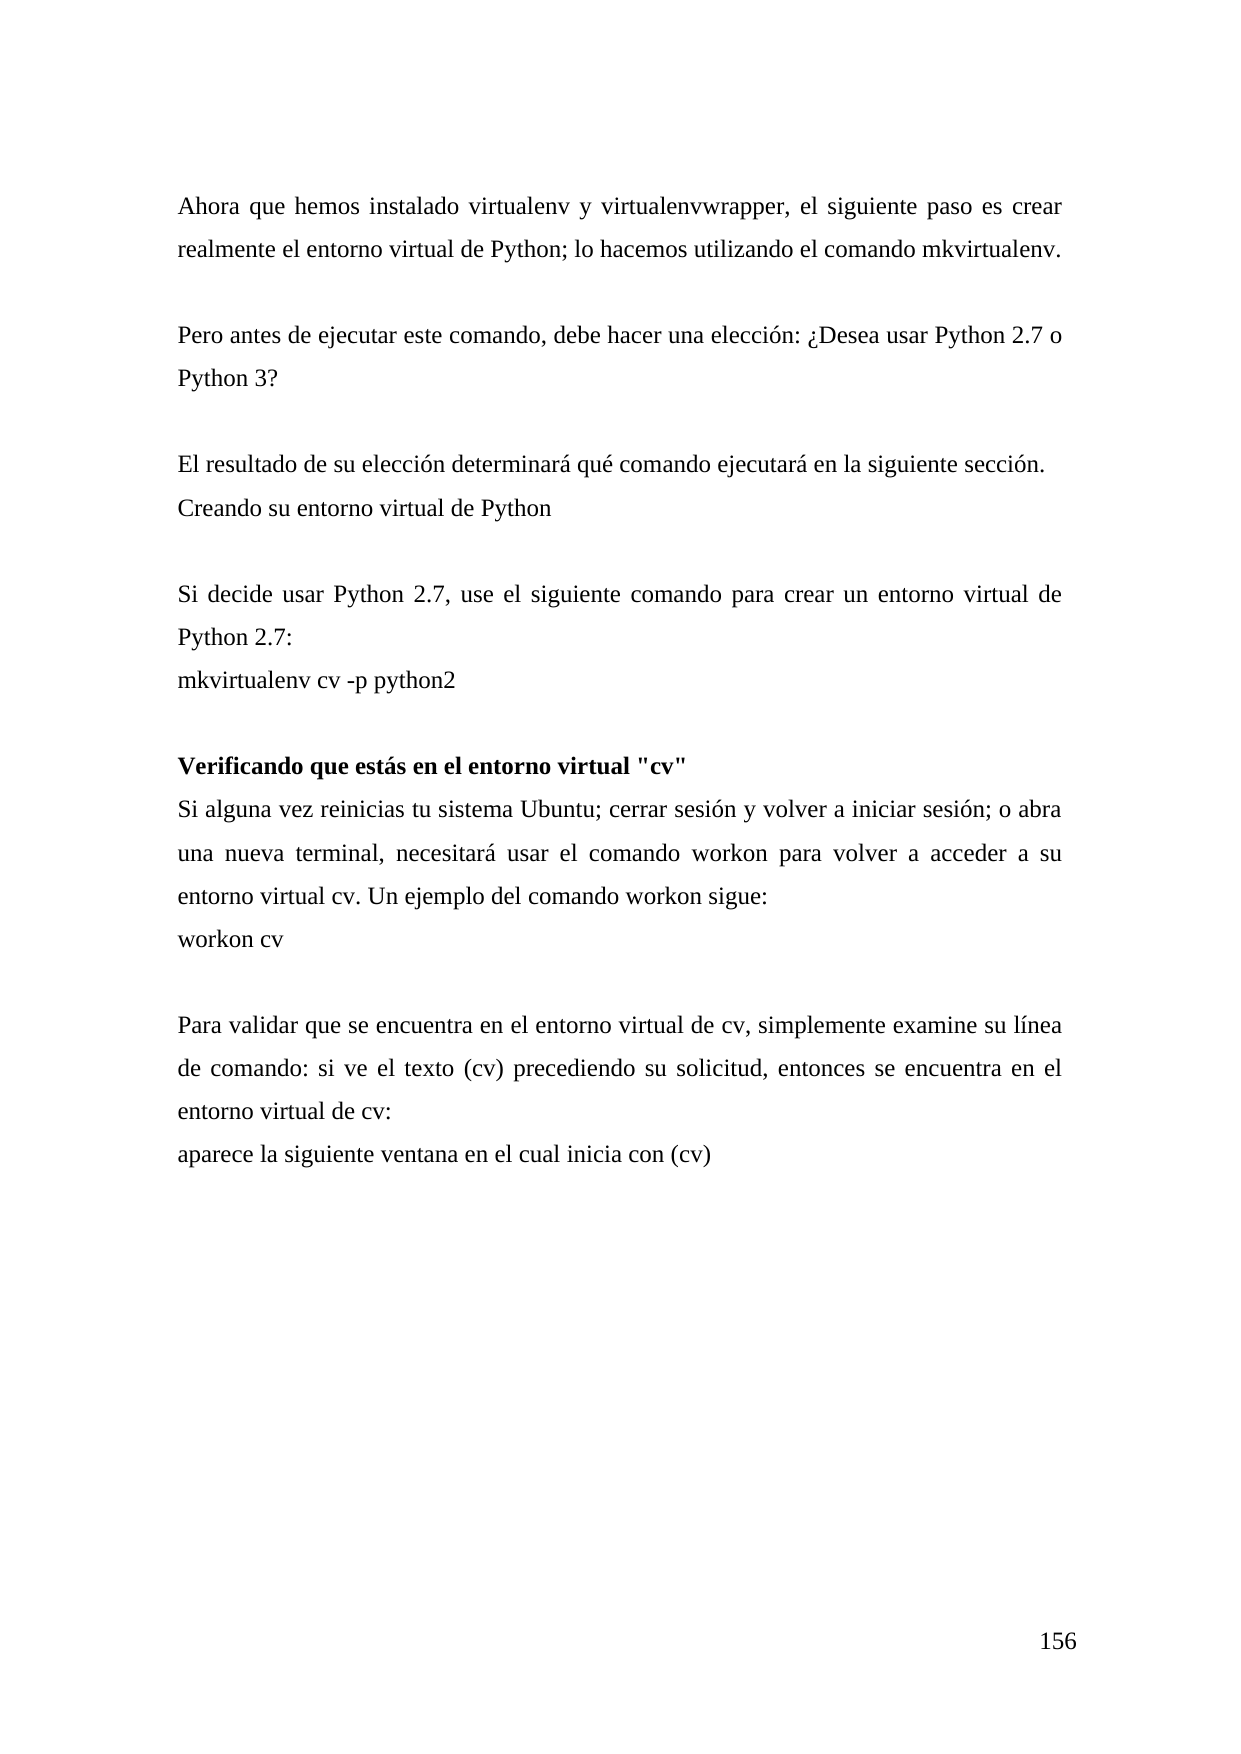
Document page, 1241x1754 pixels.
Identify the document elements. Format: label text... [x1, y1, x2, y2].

text aparece la siguiente ventana en el cual inicia con (cv) [177, 1139, 1063, 1168]
text El resultado de su elección determinará qué comando ejecutará en la siguiente sección. [177, 449, 1063, 478]
text Creando su entorno virtual de Python [177, 493, 1063, 521]
text Pero antes de ejecutar este comando, debe hacer una elección: ¿Desea usar Python 2.7 o Python 3? [177, 320, 1063, 392]
text Para validar que se encuentra en el entorno virtual de cv, simplemente examine su línea de comando: si ve el texto (cv) precediendo su solicitud, entonces se encuentra en el entorno virtual de cv: [177, 1010, 1063, 1125]
text Si decide usar Python 2.7, use el siguiente comando para crear un entorno virtual de Python 2.7: [177, 579, 1063, 651]
text Si alguna vez reinicias tu sistema Ubuntu; cerrar sesión y volver a iniciar sesión; o abra una nueva terminal, necesitará usar el comando workon para volver a acceder a su entorno virtual cv. Un ejemplo del comando workon sigue: [177, 794, 1063, 909]
text mkvirtualenv cv -p python2 [177, 665, 1063, 694]
text Verificando que estás en el entorno virtual "cv" [177, 751, 1063, 780]
text workon cv [177, 924, 1063, 953]
text Ahora que hemos instalado virtualenv y virtualenvwrapper, el siguiente paso es crear realmente el entorno virtual de Python; lo hacemos utilizando el comando mkvirtualenv. [177, 191, 1063, 263]
